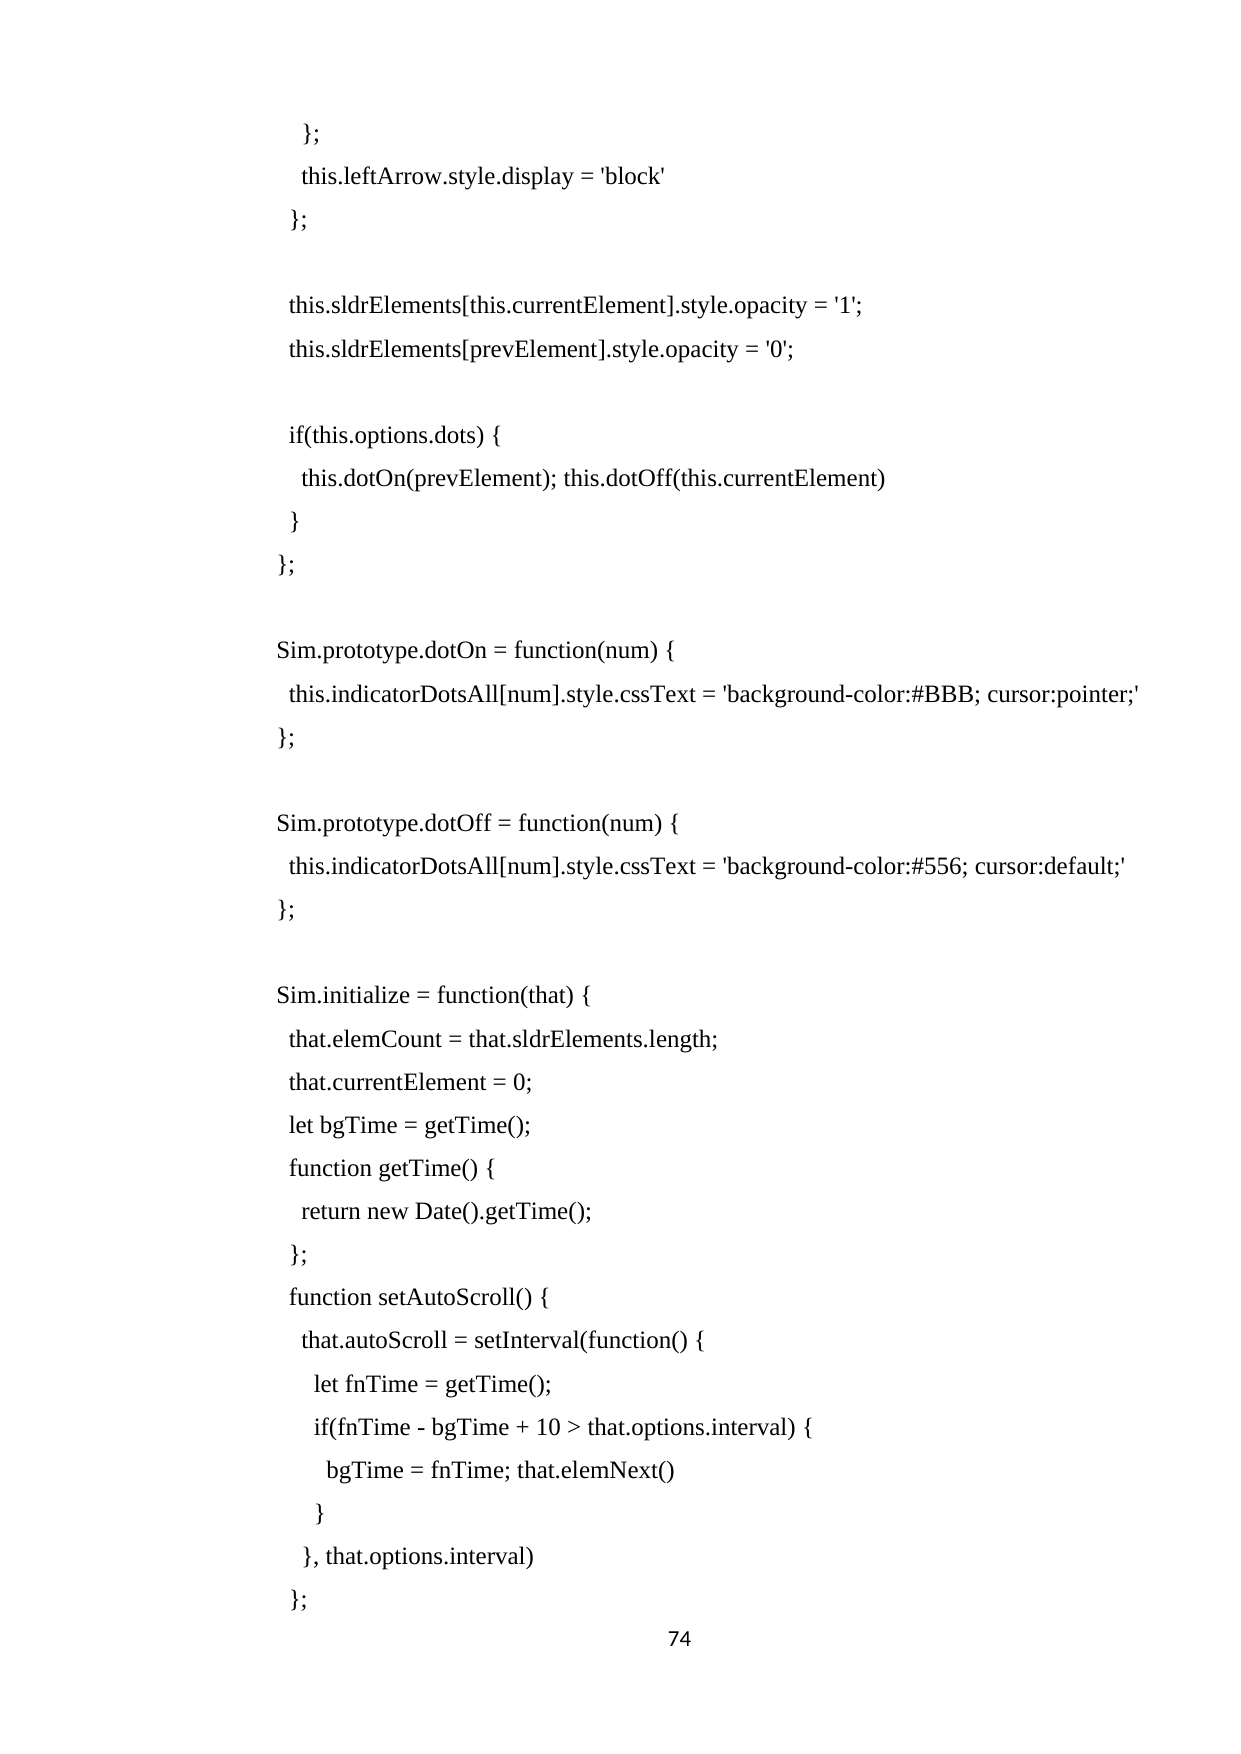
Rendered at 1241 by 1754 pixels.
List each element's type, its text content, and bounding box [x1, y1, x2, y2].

text Sim.prototype.dotOn = function(num) { [177, 636, 1181, 664]
text that.currentElement = 0; [177, 1067, 1181, 1096]
text this.sldrElements[prevElement].style.opacity = '0'; [177, 334, 1181, 362]
text }; [177, 118, 1181, 147]
text this.indicatorDotsAll[num].style.cssText = 'background-color:#BBB; cursor:pointer;' [177, 679, 1181, 707]
text }; [177, 204, 1181, 233]
text let fnTime = getTime(); [177, 1369, 1181, 1397]
text this.leftArrow.style.display = 'block' [177, 161, 1181, 190]
text this.indicatorDotsAll[num].style.cssText = 'background-color:#556; cursor:default;' [177, 851, 1181, 880]
text }; [177, 894, 1181, 923]
text } [177, 1498, 1181, 1527]
text Sim.initialize = function(that) { [177, 981, 1181, 1009]
text } [177, 506, 1181, 535]
text return new Date().getTime(); [177, 1196, 1181, 1225]
text this.dotOn(prevElement); this.dotOff(this.currentElement) [177, 463, 1181, 492]
text let bgTime = getTime(); [177, 1110, 1181, 1139]
text }; [177, 549, 1181, 578]
text this.sldrElements[this.currentElement].style.opacity = '1'; [177, 291, 1181, 319]
text that.autoScroll = setInterval(function() { [177, 1326, 1181, 1354]
text }, that.options.interval) [177, 1541, 1181, 1570]
text if(this.options.dots) { [177, 420, 1181, 449]
text }; [177, 722, 1181, 751]
text }; [177, 1584, 1181, 1613]
text if(fnTime - bgTime + 10 > that.options.interval) { [177, 1412, 1181, 1441]
text function getTime() { [177, 1153, 1181, 1182]
text Sim.prototype.dotOff = function(num) { [177, 808, 1181, 837]
text function setAutoScroll() { [177, 1282, 1181, 1311]
text }; [177, 1239, 1181, 1268]
text bgTime = fnTime; that.elemNext() [177, 1455, 1181, 1484]
text that.elemCount = that.sldrElements.length; [177, 1024, 1181, 1052]
